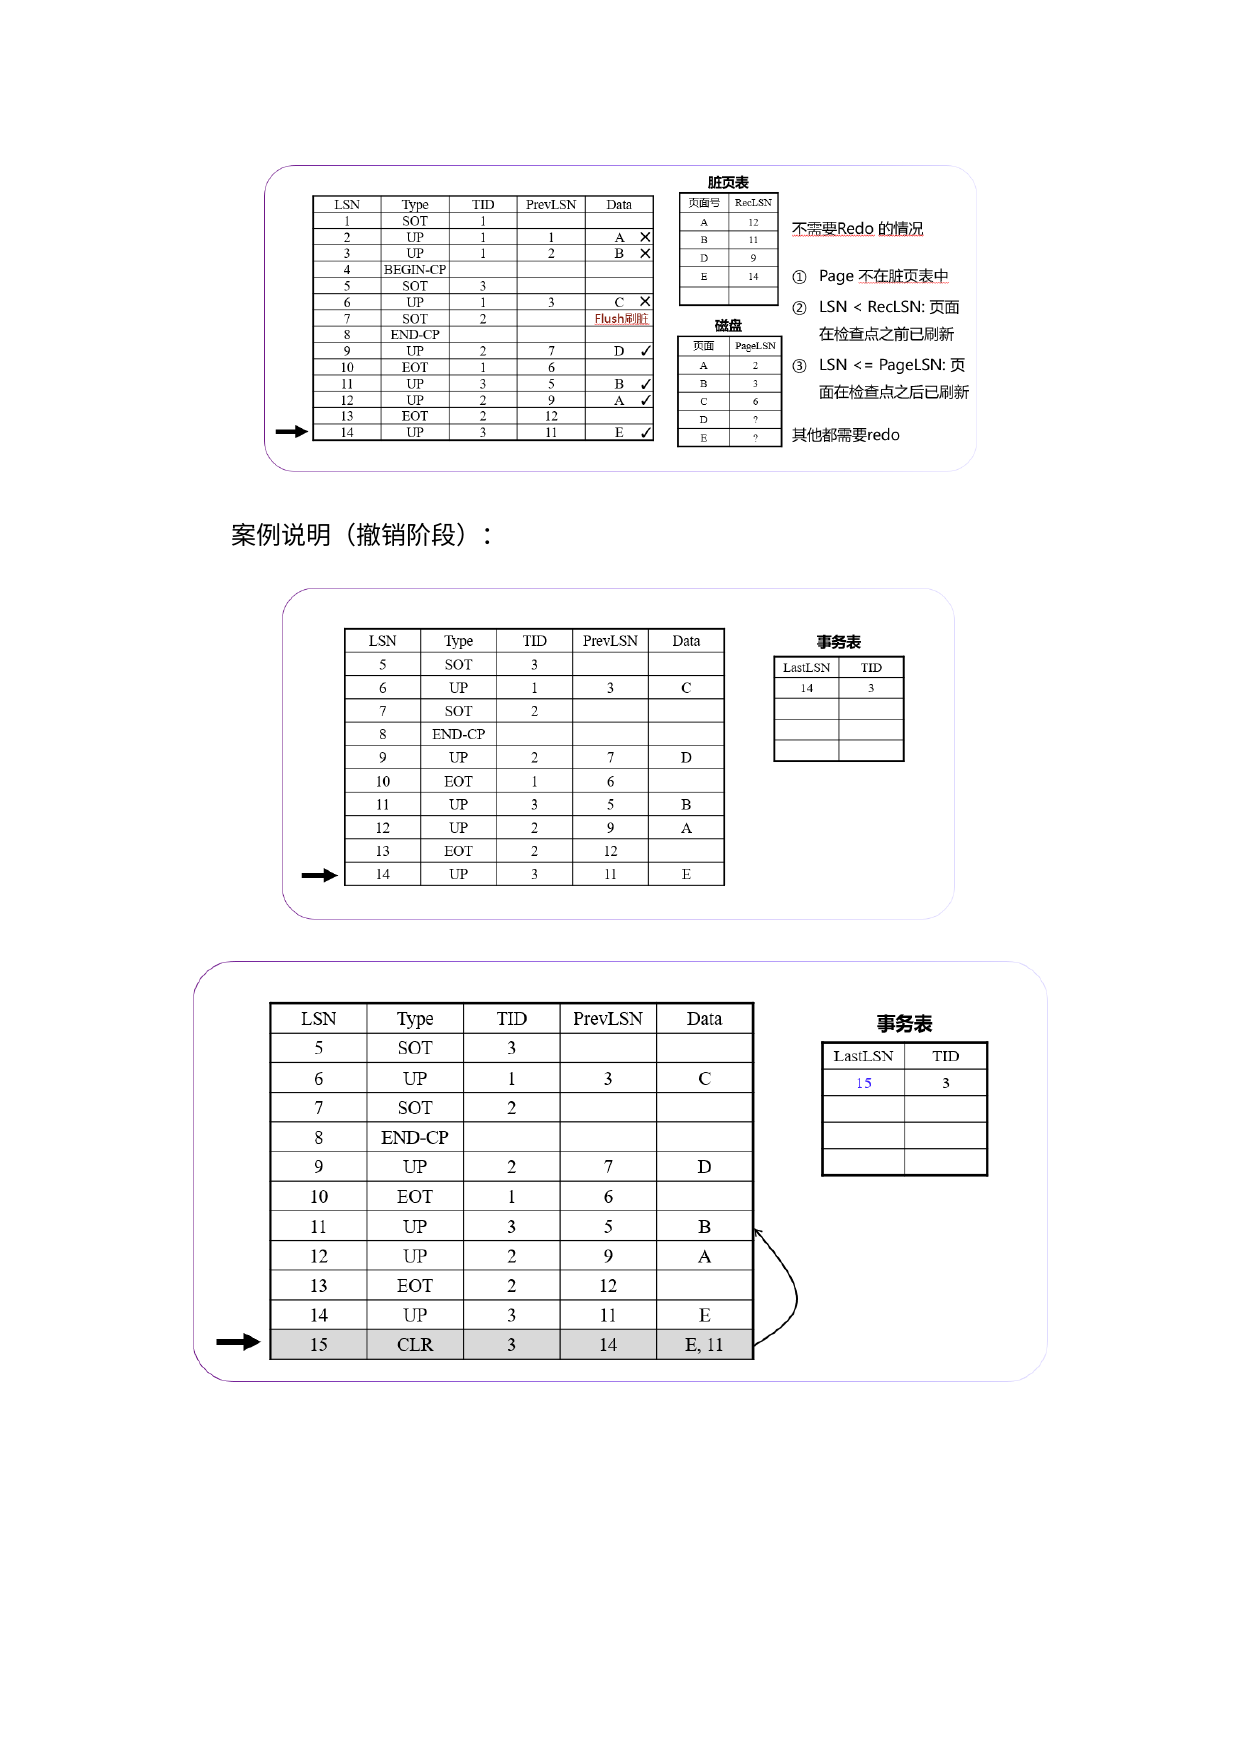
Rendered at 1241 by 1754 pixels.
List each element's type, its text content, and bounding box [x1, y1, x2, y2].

text 案例说明（撤销阶段）： [187, 501, 1053, 566]
picture [260, 162, 980, 477]
picture [274, 584, 966, 928]
picture [187, 956, 1053, 1387]
